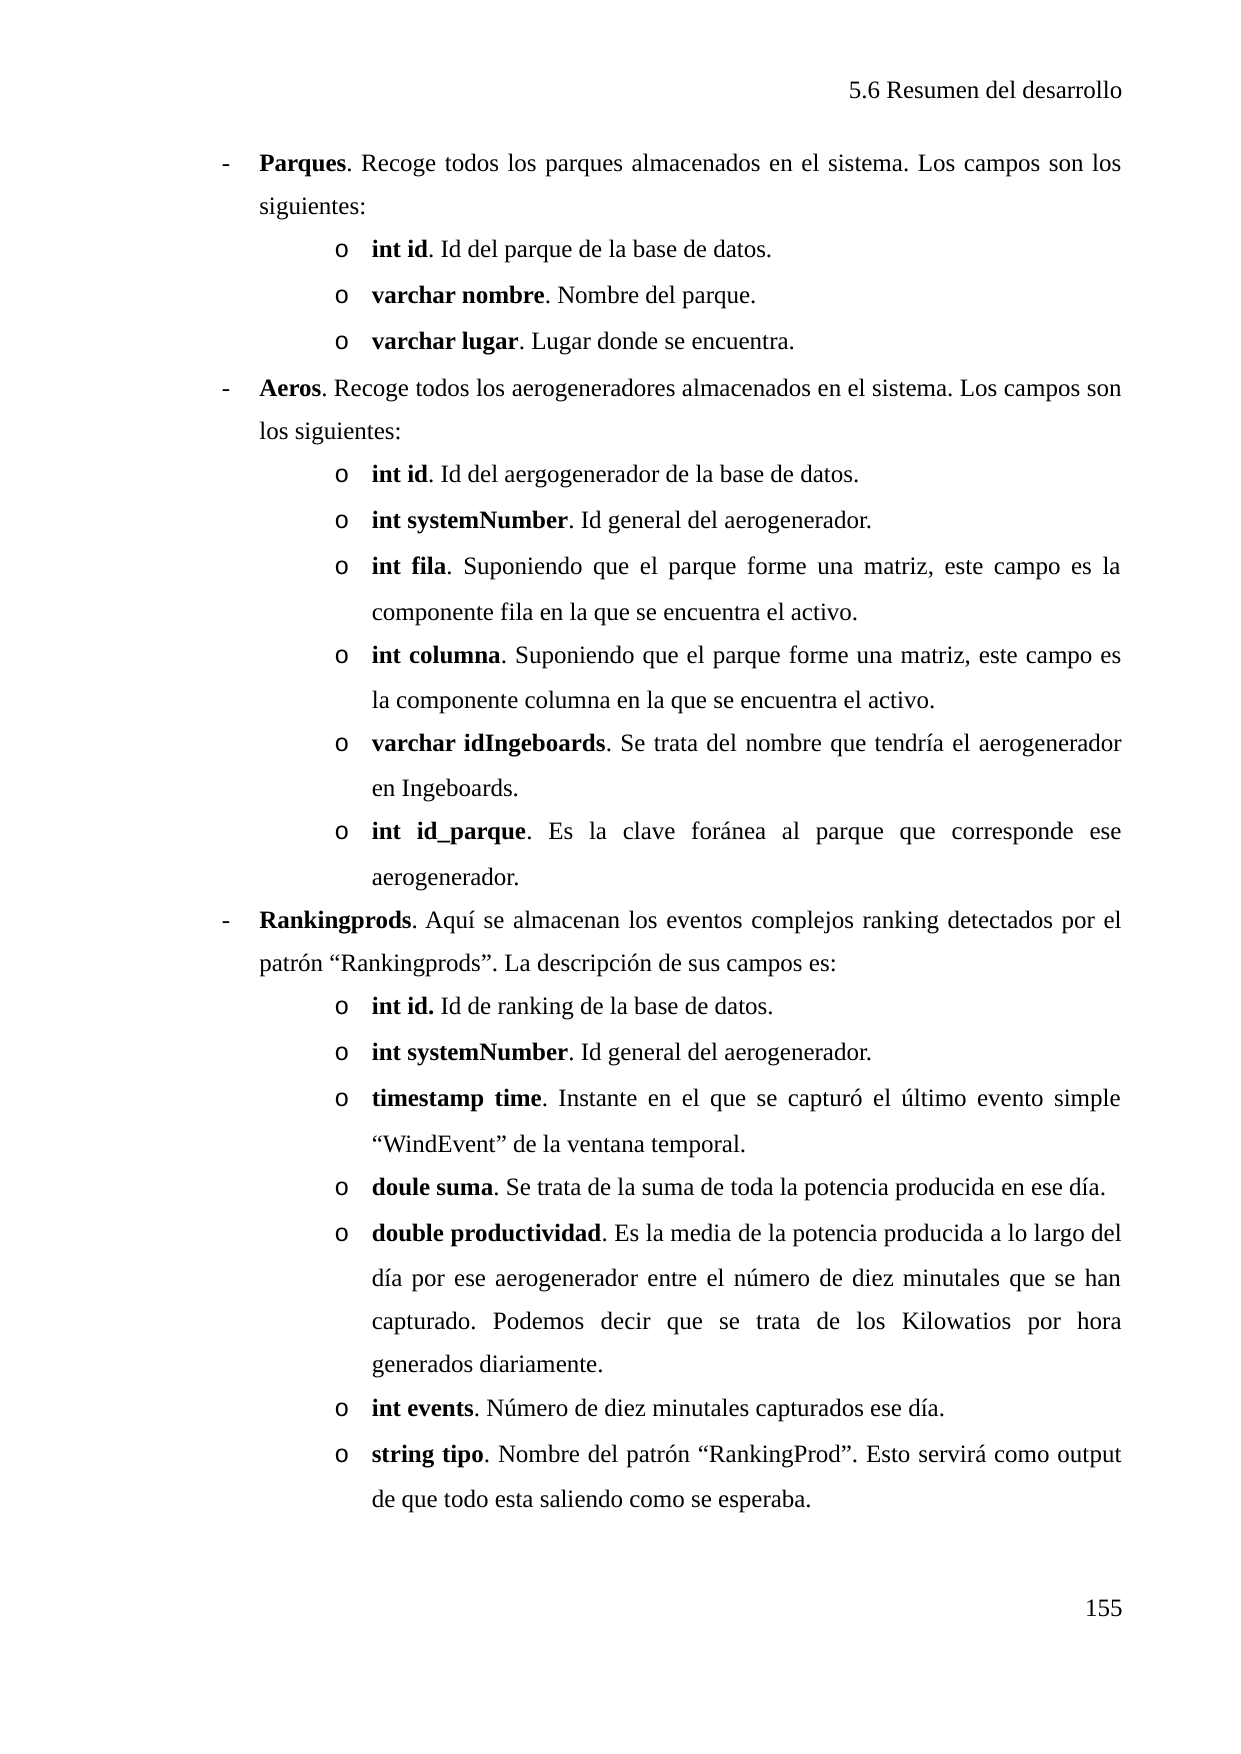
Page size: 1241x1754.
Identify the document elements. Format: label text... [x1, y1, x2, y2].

list Aeros. Recoge todos los aerogeneradores almacenados en el sistema. Los campos son los siguientes: [222, 373, 1122, 444]
list int id_parque. Es la clave foránea al parque que corresponde ese aerogenerador. [334, 816, 1122, 890]
list int id. Id del parque de la base de datos. [334, 234, 1122, 265]
list varchar idIngeboards. Se trata del nombre que tendría el aerogenerador en Ingeboards. [334, 728, 1122, 802]
list int columna. Suponiendo que el parque forme una matriz, este campo es la componente columna en la que se encuentra el activo. [334, 640, 1122, 714]
list int fila. Suponiendo que el parque forme una matriz, este campo es la componente fila en la que se encuentra el activo. [334, 551, 1122, 625]
list Parques. Recoge todos los parques almacenados en el sistema. Los campos son los siguientes: [222, 148, 1122, 219]
list int events. Número de diez minutales capturados ese día. [334, 1393, 1122, 1423]
list string tipo. Nombre del patrón “RankingProd”. Esto servirá como output de que todo esta saliendo como se esperaba. [334, 1439, 1122, 1513]
list doule suma. Se trata de la suma de toda la potencia producida en ese día. [334, 1172, 1122, 1203]
list int id. Id de ranking de la base de datos. [334, 991, 1122, 1022]
list int id. Id del aergogenerador de la base de datos. [334, 459, 1122, 490]
list Rankingprods. Aquí se almacenan los eventos complejos ranking detectados por el patrón “Rankingprods”. La descripción de sus campos es: [222, 905, 1122, 977]
list varchar lugar. Lugar donde se encuentra. [334, 326, 1122, 357]
list double productividad. Es la media de la potencia producida a lo largo del día por ese aerogenerador entre el número de diez minutales que se han capturado. Podemos decir que se trata de los Kilowatios por hora generados diariamente. [334, 1218, 1122, 1378]
list varchar nombre. Nombre del parque. [334, 280, 1122, 311]
list int systemNumber. Id general del aerogenerador. [334, 505, 1122, 536]
list timestamp time. Instante en el que se capturó el último evento simple “WindEvent” de la ventana temporal. [334, 1083, 1122, 1157]
list int systemNumber. Id general del aerogenerador. [334, 1037, 1122, 1068]
